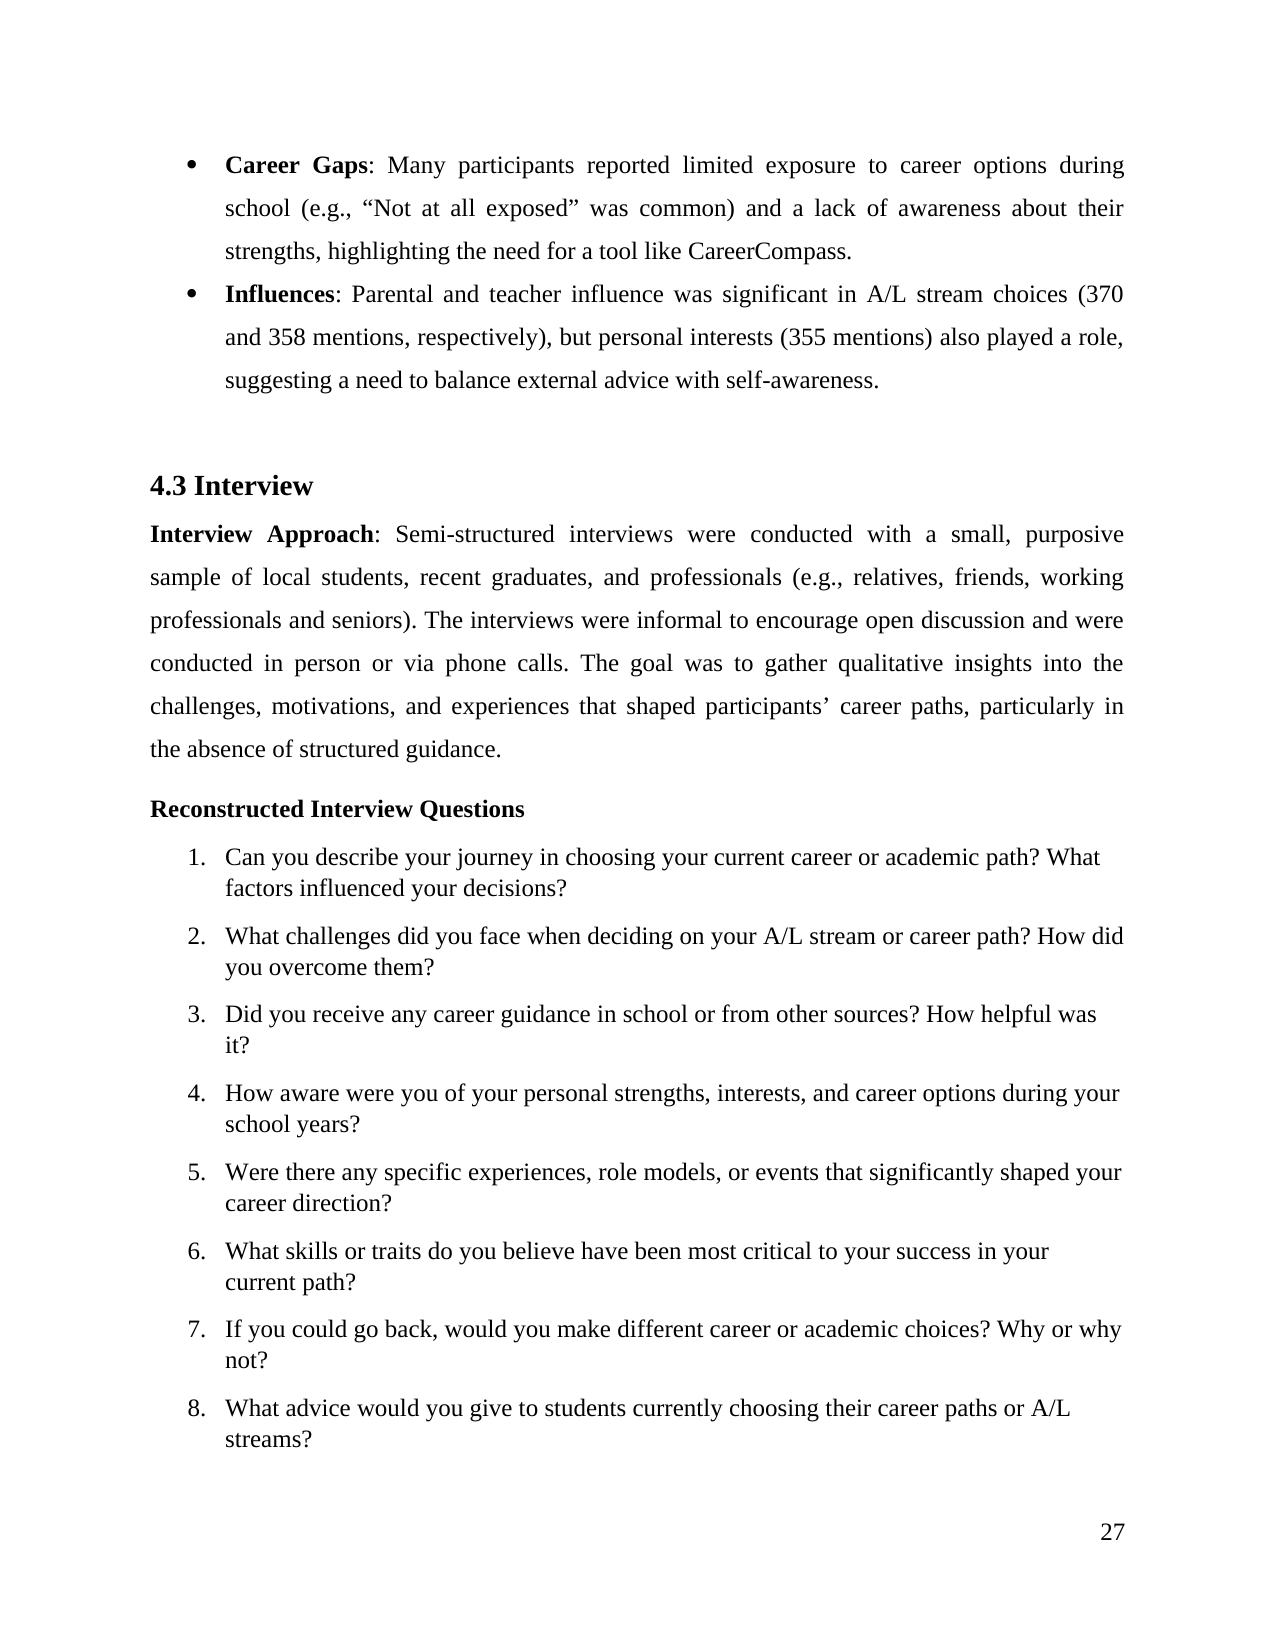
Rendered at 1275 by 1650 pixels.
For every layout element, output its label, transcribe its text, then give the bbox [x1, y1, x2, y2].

subtitle 4.3 Interview [150, 468, 1125, 502]
list What advice would you give to students currently choosing their career paths or A/L streams? [187, 1393, 1125, 1453]
list Were there any specific experiences, role models, or events that significantly shaped your career direction? [187, 1157, 1125, 1217]
text Interview Approach: Semi-structured interviews were conducted with a small, purposive sample of local students, recent graduates, and professionals (e.g., relatives, friends, working professionals and seniors). The interviews were informal to encourage open discussion and were conducted in person or via phone calls. The goal was to gather qualitative insights into the challenges, motivations, and experiences that shaped participants’ career paths, particularly in the absence of structured guidance. [150, 519, 1125, 763]
list Career Gaps: Many participants reported limited exposure to career options during school (e.g., “Not at all exposed” was common) and a lack of awareness about their strengths, highlighting the need for a tool like CareerCompass. [187, 150, 1125, 265]
list Influences: Parental and teacher influence was significant in A/L stream choices (370 and 358 mentions, respectively), but personal interests (355 mentions) also played a role, suggesting a need to balance external advice with self-awareness. [187, 279, 1125, 394]
list Can you describe your journey in choosing your current career or academic path? What factors influenced your decisions? [187, 842, 1125, 902]
list What challenges did you face when deciding on your A/L stream or career path? How did you overcome them? [187, 921, 1125, 981]
list If you could go back, would you make different career or academic choices? Why or why not? [187, 1314, 1125, 1374]
text Reconstructed Interview Questions [150, 794, 1125, 823]
list Did you receive any career guidance in school or from other sources? How helpful was it? [187, 999, 1125, 1059]
list How aware were you of your personal strengths, interests, and career options during your school years? [187, 1078, 1125, 1138]
list What skills or traits do you believe have been most critical to your success in your current path? [187, 1236, 1125, 1296]
